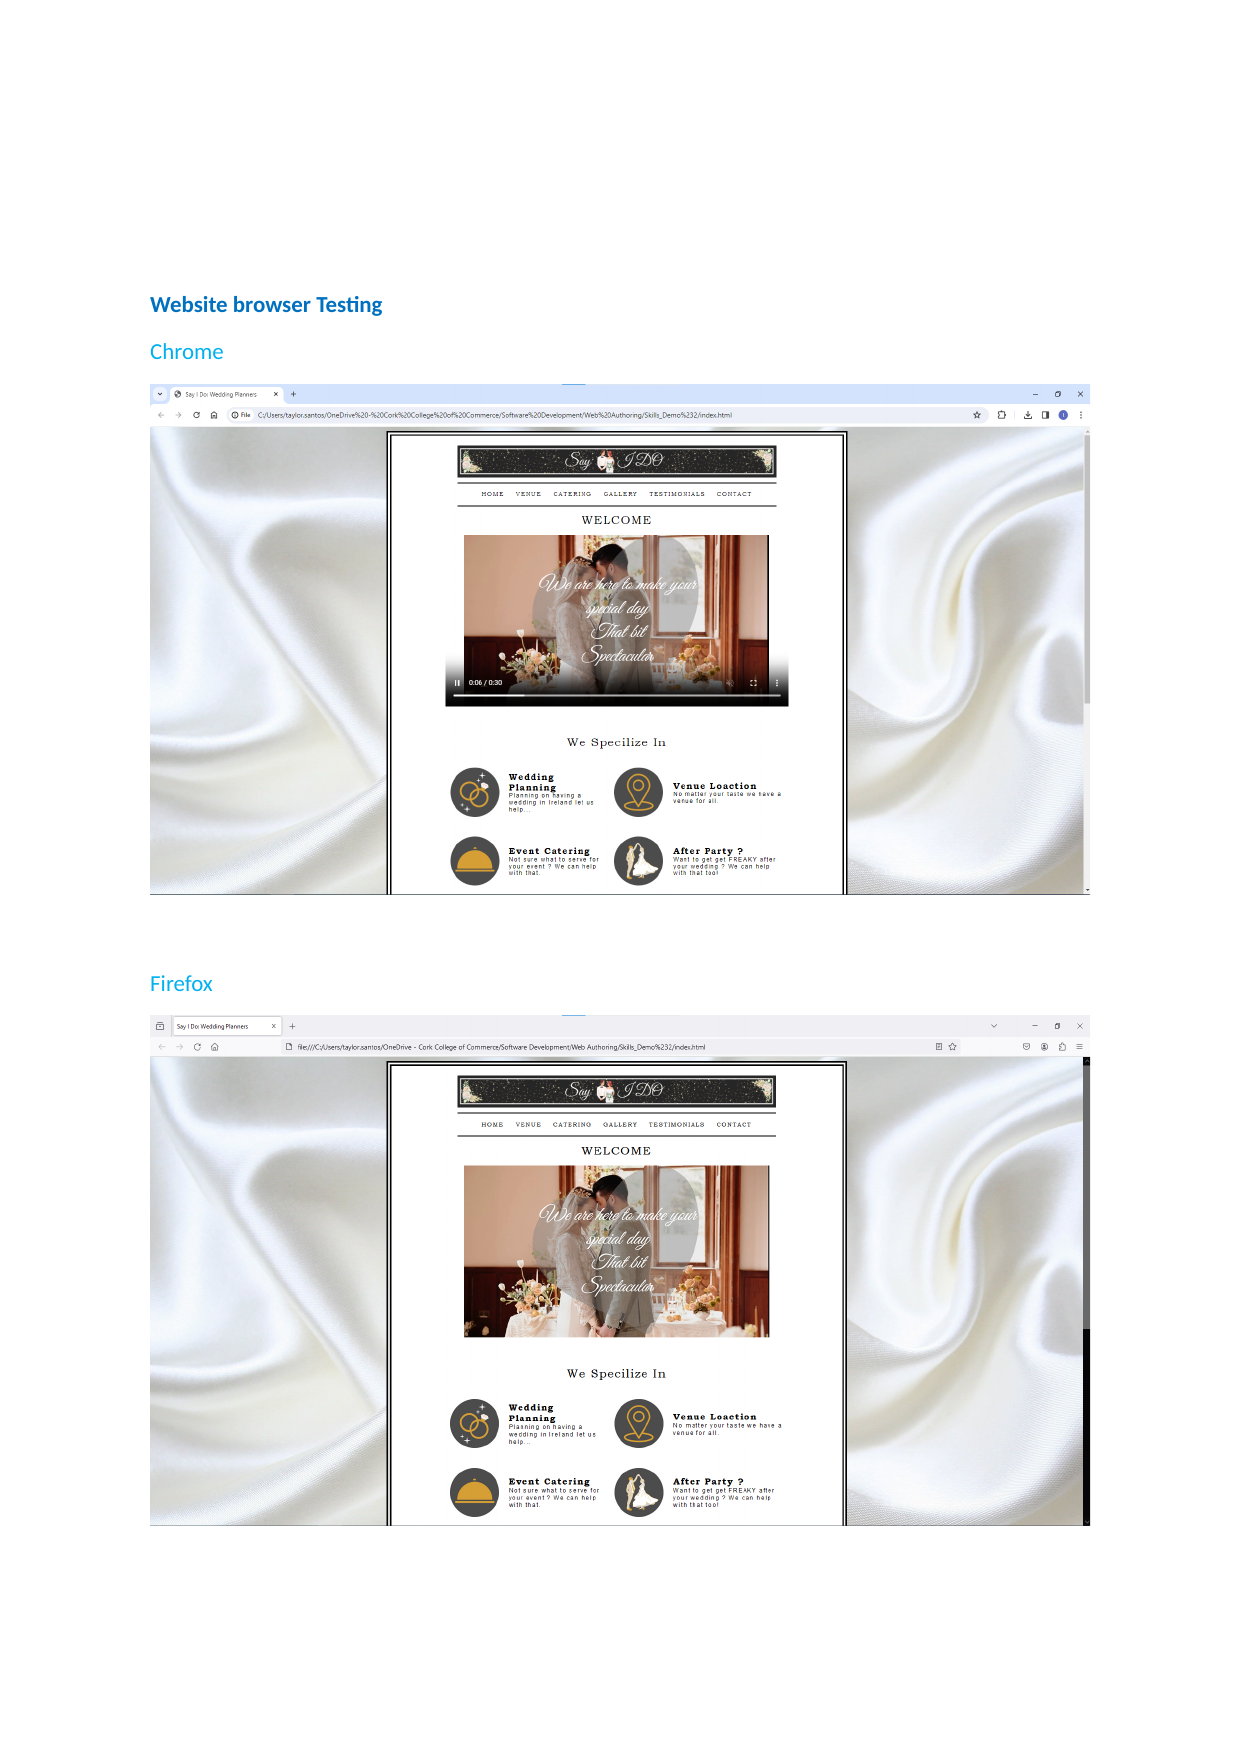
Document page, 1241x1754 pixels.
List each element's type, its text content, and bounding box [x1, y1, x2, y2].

text Chrome [150, 337, 1090, 366]
picture [150, 384, 1091, 895]
text Firefox [150, 969, 1090, 997]
picture [150, 1015, 1091, 1526]
subtitle Website browser Testing [150, 291, 1090, 319]
